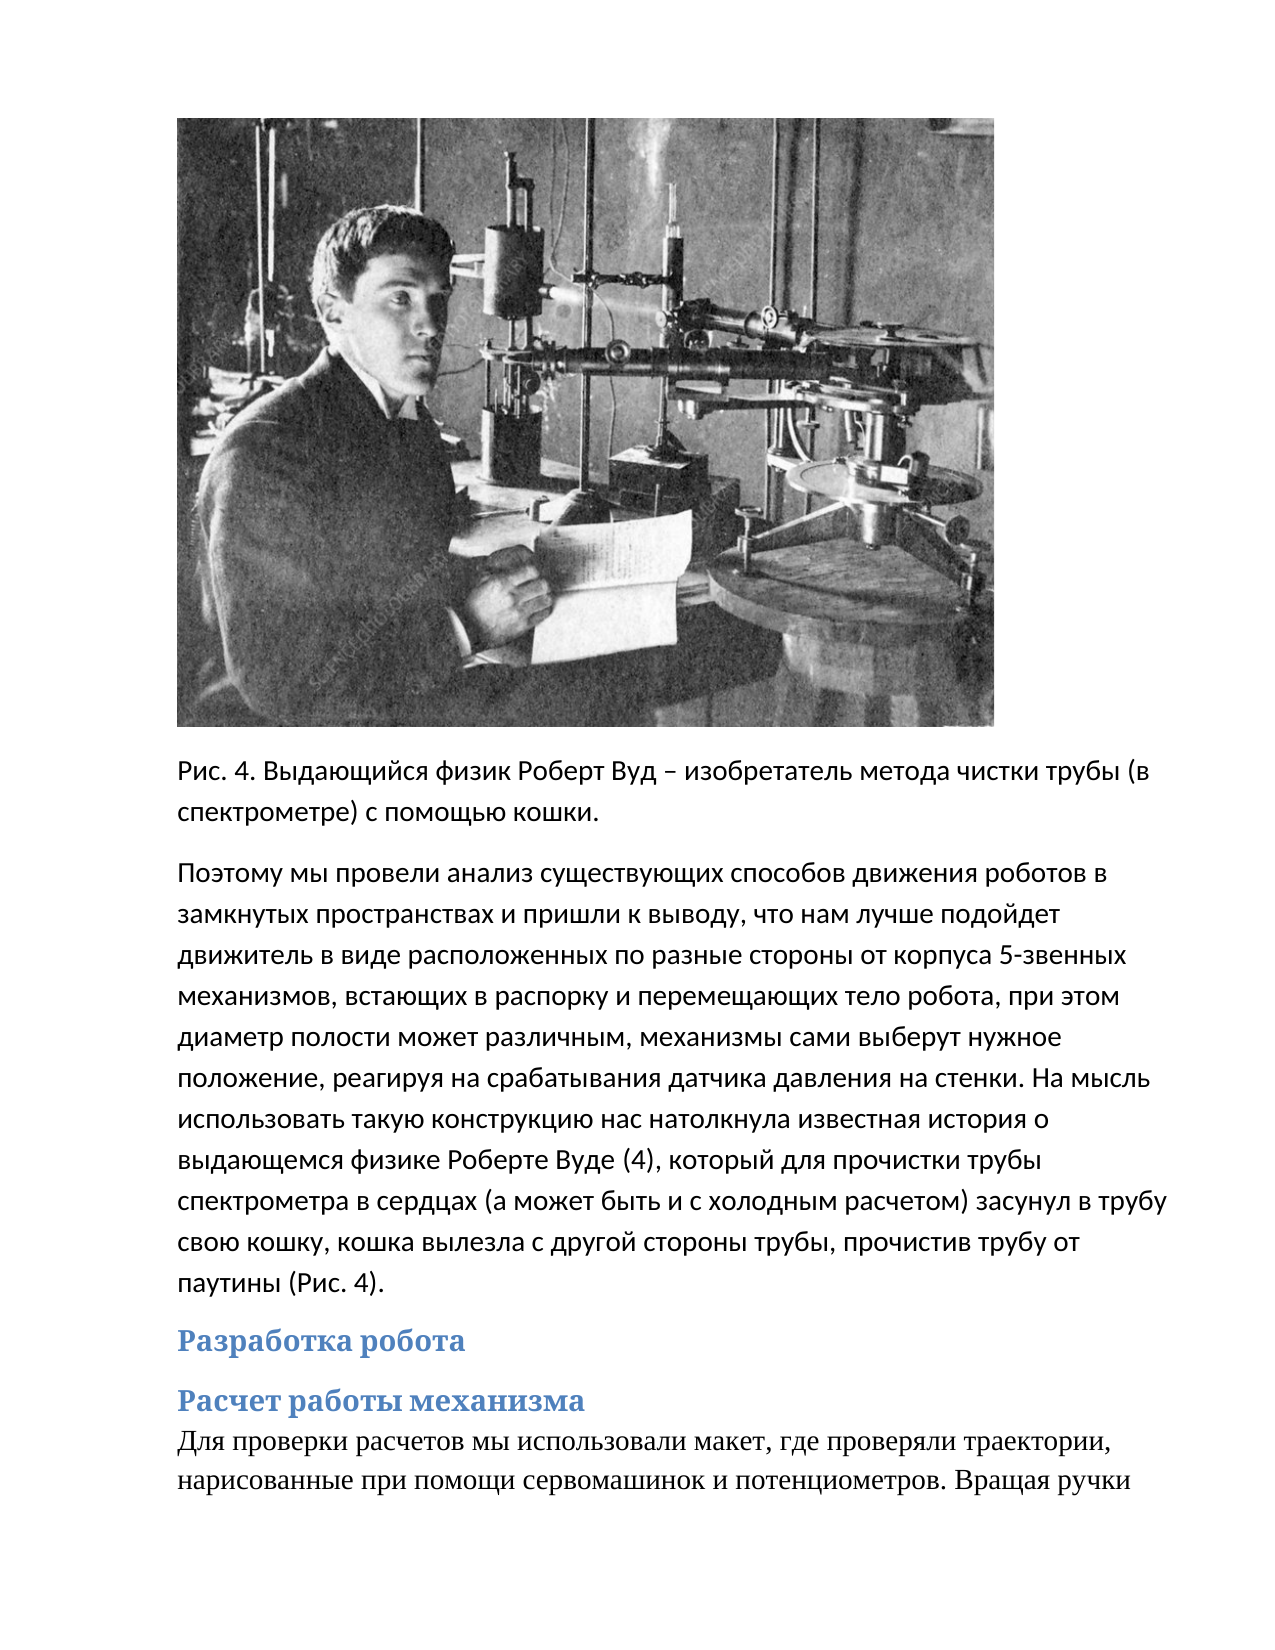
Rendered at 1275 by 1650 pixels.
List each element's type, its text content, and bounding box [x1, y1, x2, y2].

text Поэтому мы провели анализ существующих способов движения роботов в замкнутых пространствах и пришли к выводу, что нам лучше подойдет движитель в виде расположенных по разные стороны от корпуса 5-звенных механизмов, встающих в распорку и перемещающих тело робота, при этом диаметр полости может различным, механизмы сами выберут нужное положение, реагируя на срабатывания датчика давления на стенки. На мысль использовать такую конструкцию нас натолкнула известная история о выдающемся физике Роберте Вуде , который для прочистки трубы спектрометра в сердцах (а может быть и с холодным расчетом) засунул в трубу свою кошку, кошка вылезла с другой стороны трубы, прочистив трубу от паутины (Рис. 4). [177, 854, 1186, 1299]
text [177, 1423, 1186, 1496]
subtitle Разработка робота [177, 1326, 1186, 1359]
subtitle Расчет работы механизма [177, 1385, 1186, 1418]
text Рис. 4. Выдающийся физик Роберт Вуд – изобретатель метода чистки трубы (в спектрометре) с помощью кошки. [177, 752, 1186, 828]
picture [177, 118, 995, 727]
